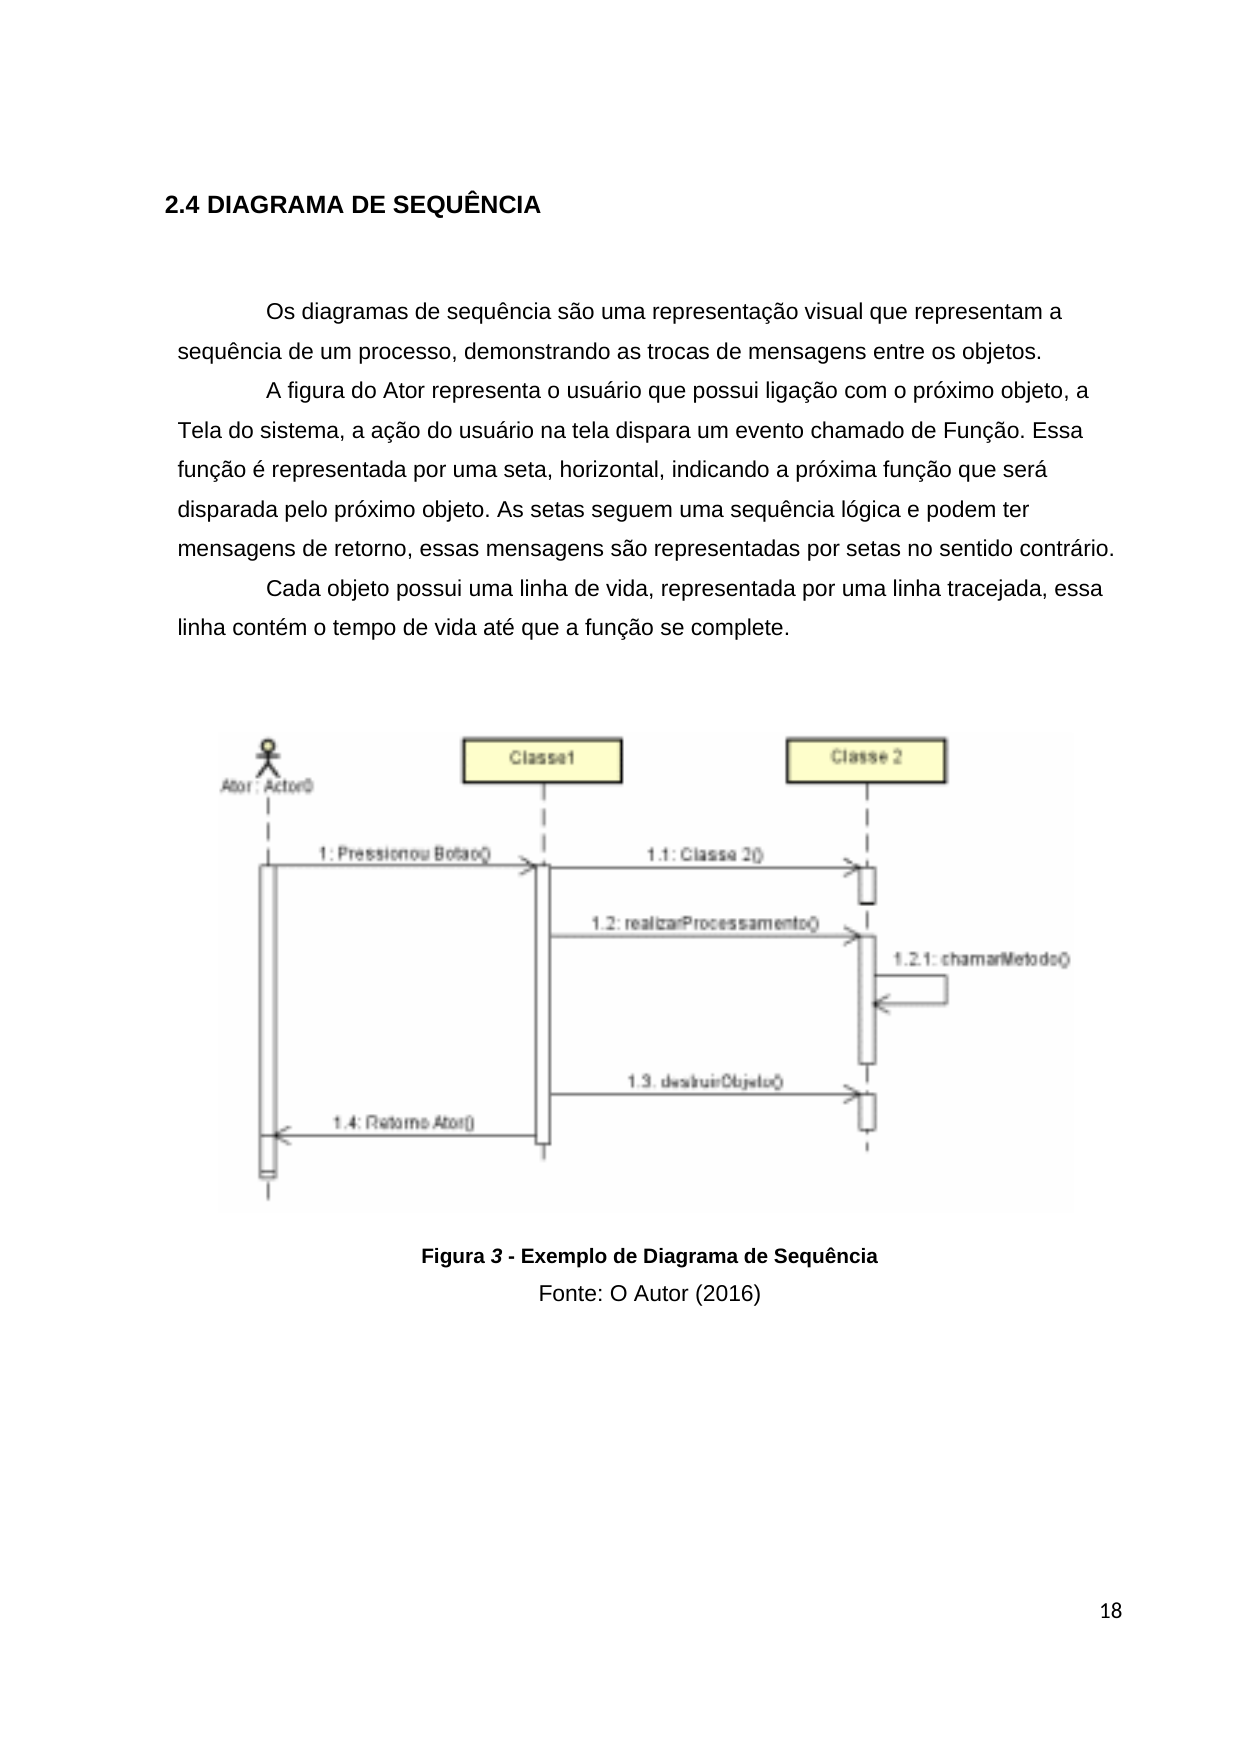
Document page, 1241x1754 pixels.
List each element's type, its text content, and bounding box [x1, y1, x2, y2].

text A figura do Ator representa o usuário que possui ligação com o próximo objeto, a Tela do sistema, a ação do usuário na tela dispara um evento chamado de Função. Essa função é representada por uma seta, horizontal, indicando a próxima função que será disparada pelo próximo objeto. As setas seguem uma sequência lógica e podem ter mensagens de retorno, essas mensagens são representadas por setas no sentido contrário. [177, 377, 1122, 562]
subtitle DIAGRAMA DE SEQUÊNCIA [164, 190, 1122, 218]
text Fonte: O Autor (2016) [177, 1280, 1122, 1307]
text Figura 3 - Exemplo de Diagrama de Sequência [177, 1244, 1122, 1268]
text Cada objeto possui uma linha de vida, representada por uma linha tracejada, essa linha contém o tempo de vida até que a função se complete. [177, 575, 1122, 641]
text Os diagramas de sequência são uma representação visual que representam a sequência de um processo, demonstrando as trocas de mensagens entre os objetos. [177, 298, 1122, 364]
